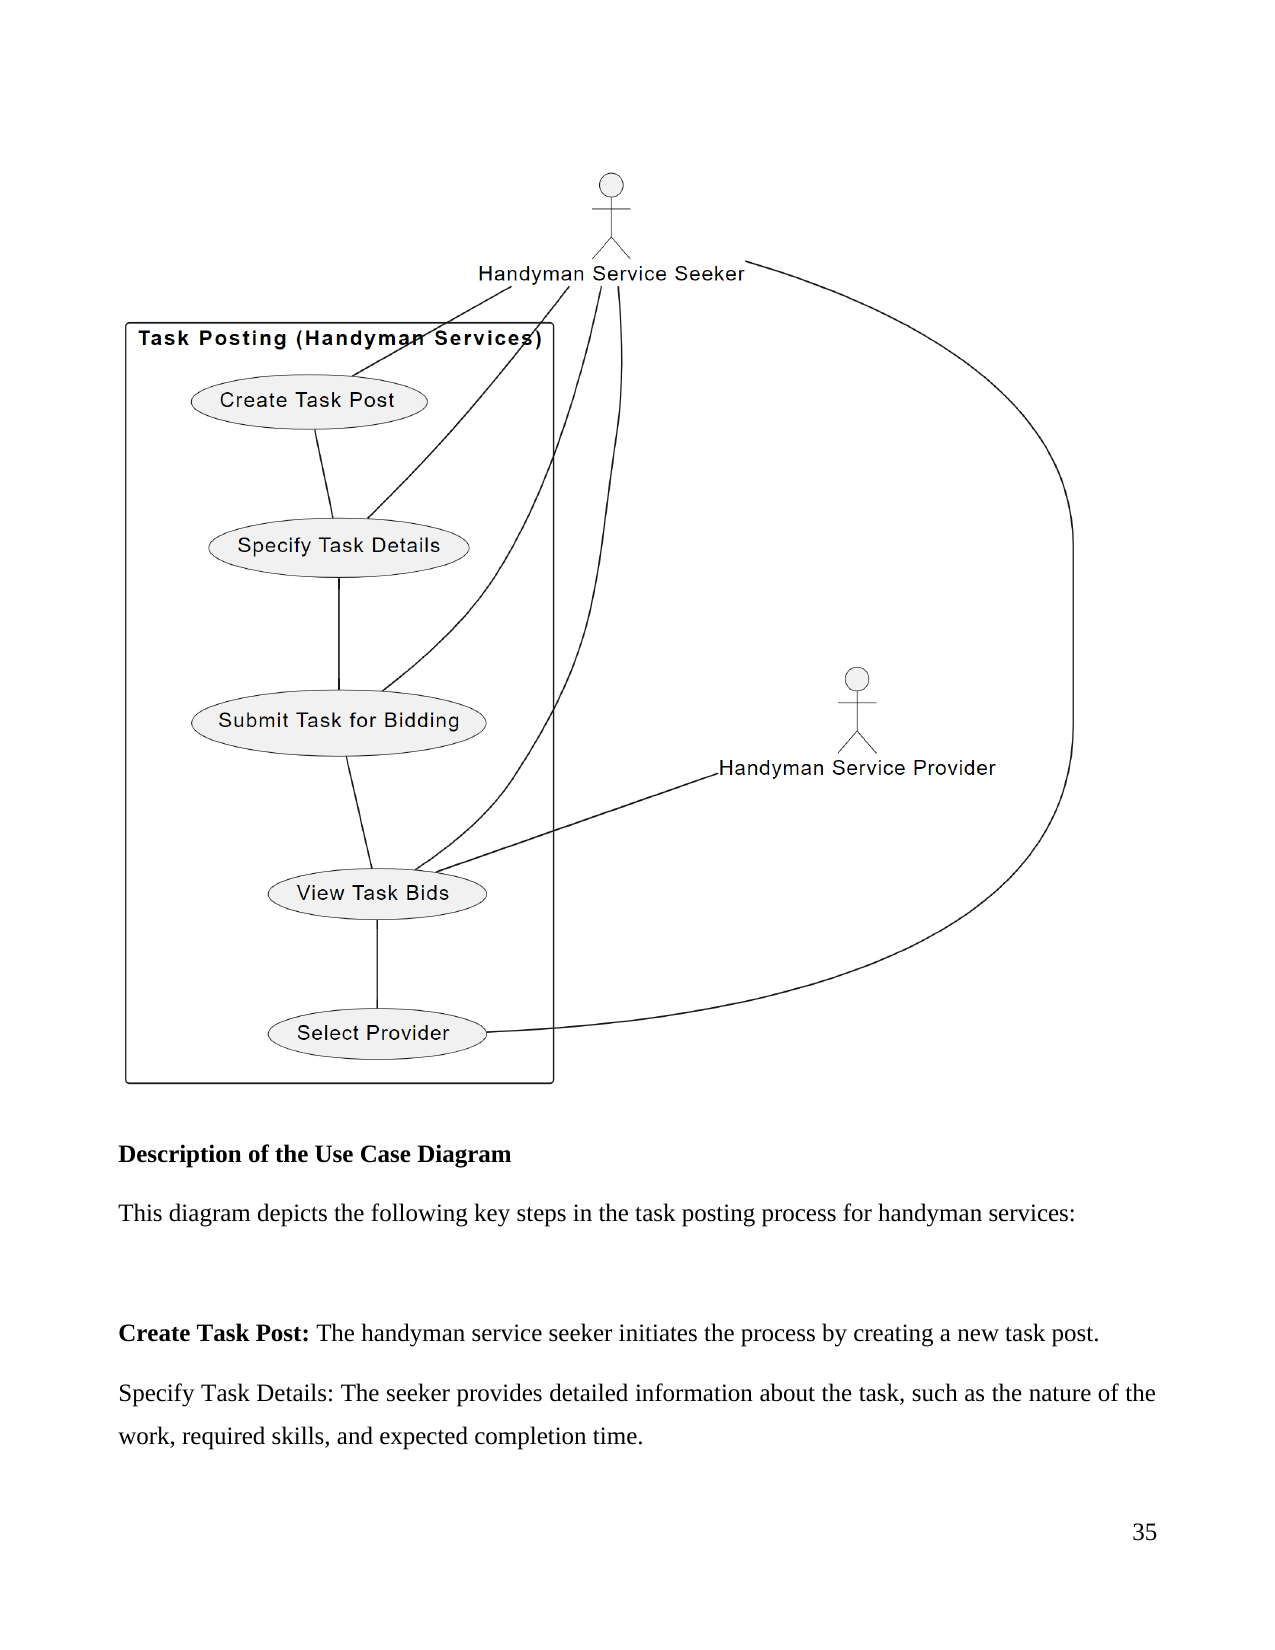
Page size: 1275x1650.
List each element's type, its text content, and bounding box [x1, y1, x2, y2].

text This diagram depicts the following key steps in the task posting process for handyman services: [118, 1198, 1157, 1227]
picture [118, 168, 1093, 1125]
text Create Task Post: The handyman service seeker initiates the process by creating a new task post. [118, 1318, 1157, 1347]
text Specify Task Details: The seeker provides detailed information about the task, such as the nature of the work, required skills, and expected completion time. [118, 1378, 1157, 1450]
